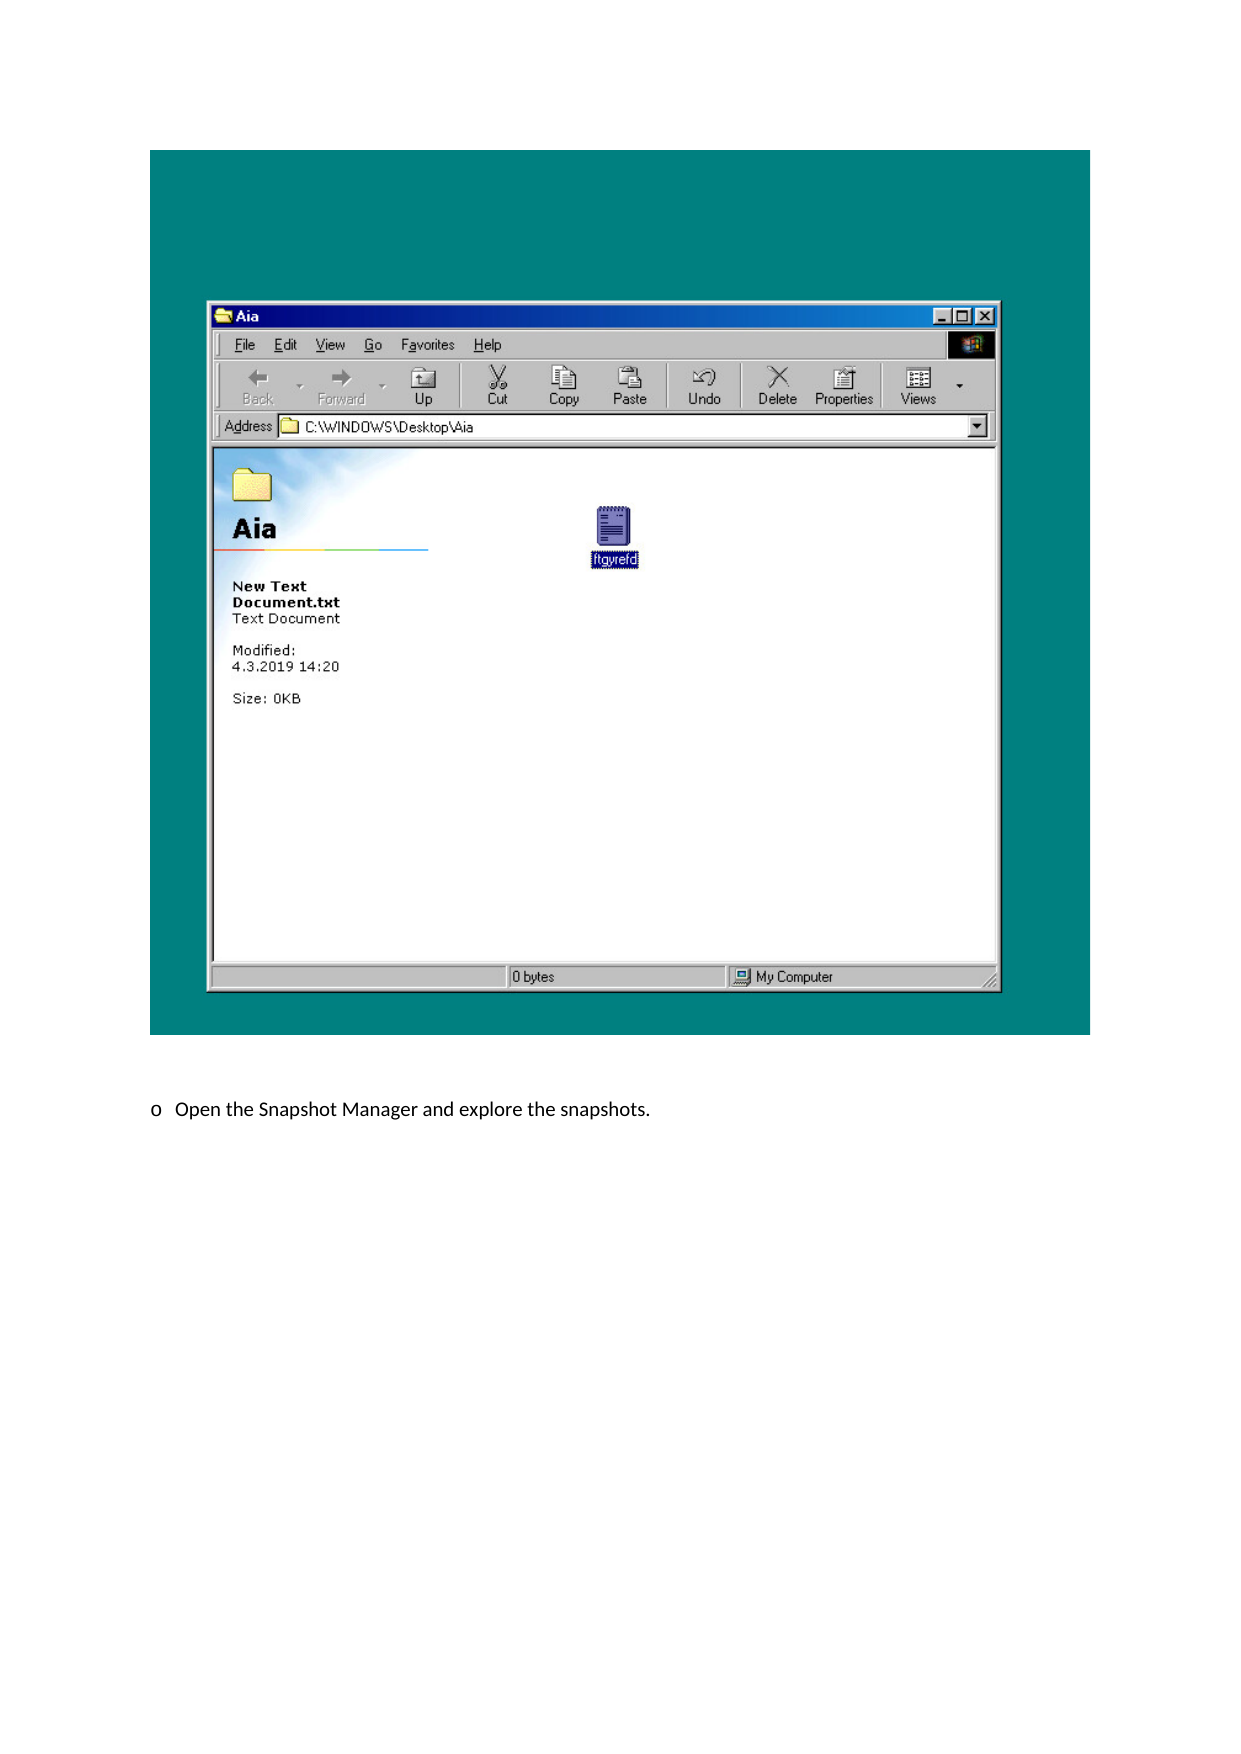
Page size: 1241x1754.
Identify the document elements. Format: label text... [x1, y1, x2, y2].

picture [150, 150, 1091, 1035]
text o Open the Snapshot Manager and explore the snapshots. [150, 1096, 1090, 1123]
